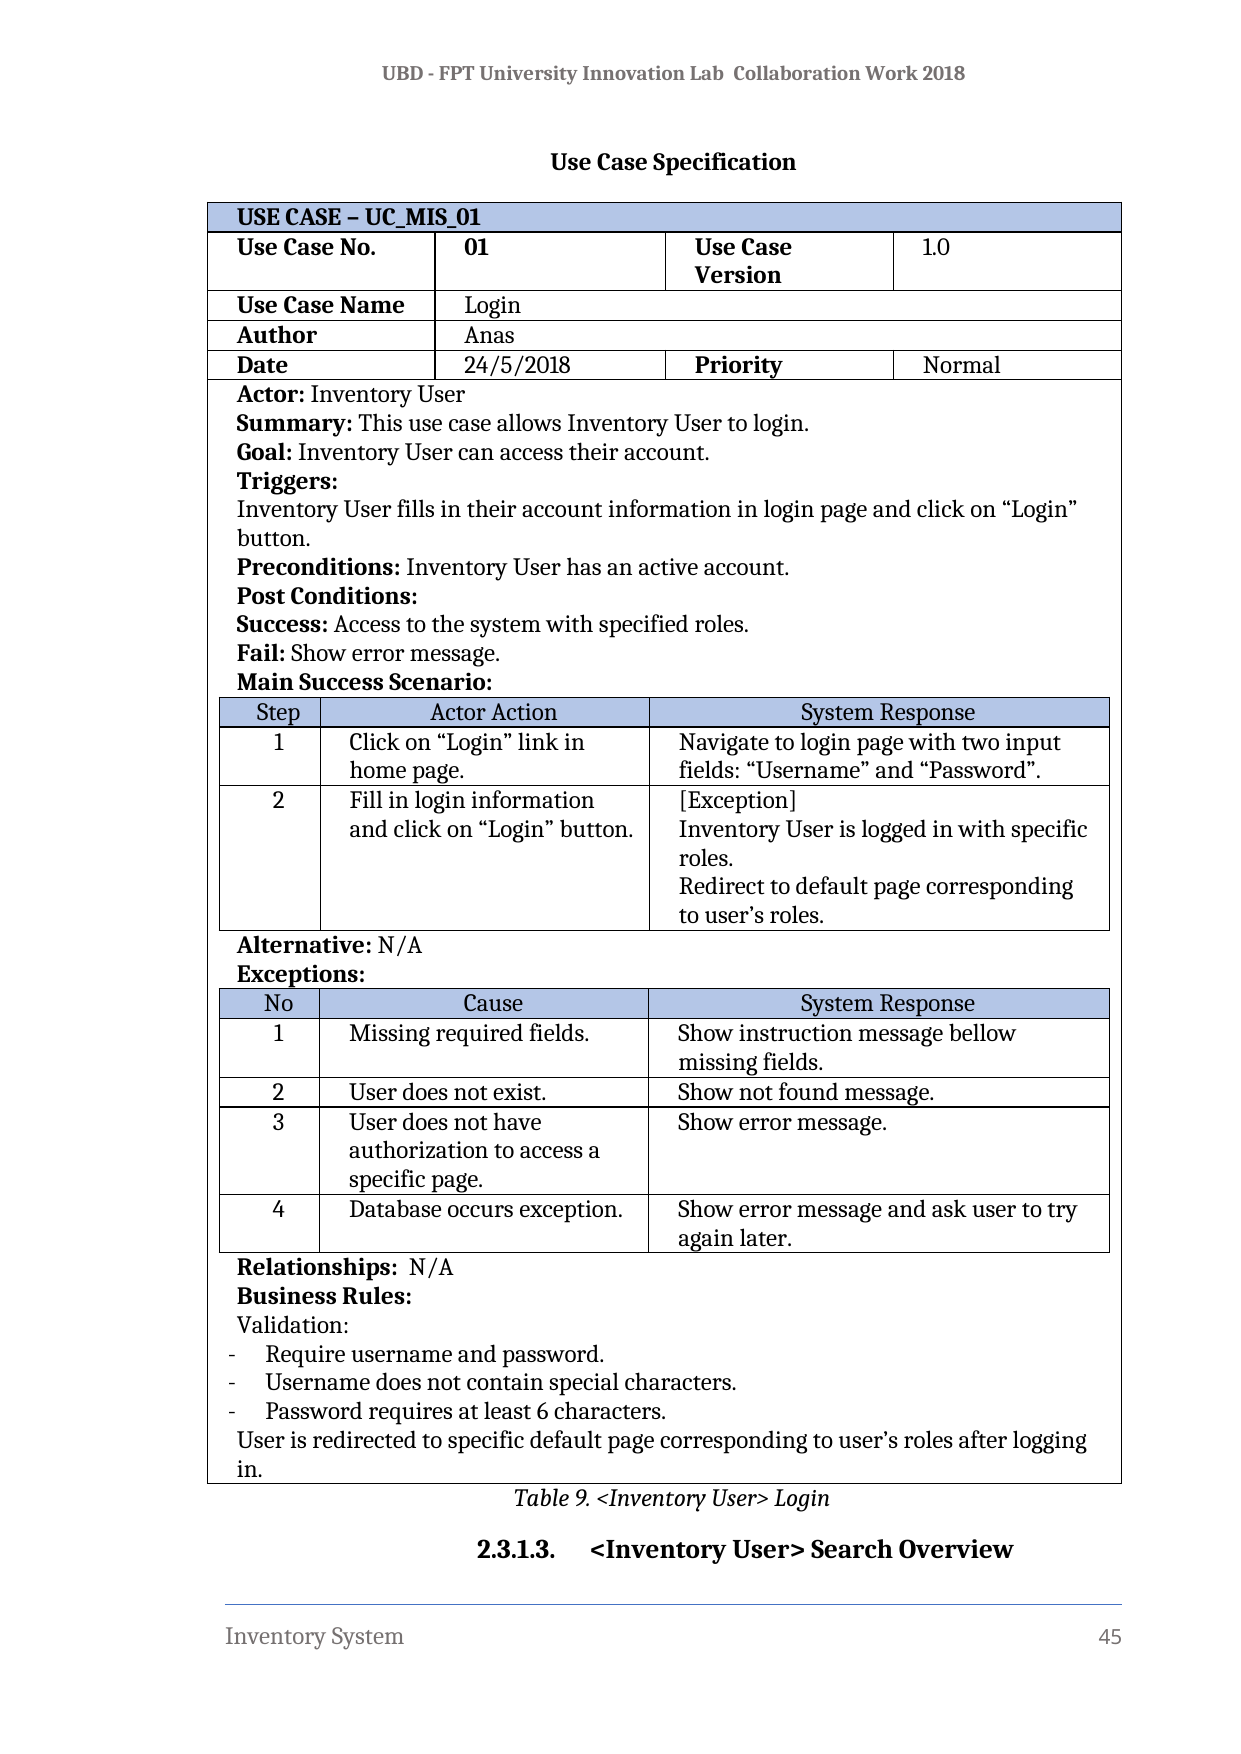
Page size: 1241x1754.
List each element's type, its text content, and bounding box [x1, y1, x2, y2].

table_cell 1.0 [894, 233, 1121, 290]
table_header USE CASE – UC_MIS_01 [208, 203, 1121, 231]
table_cell Author [208, 321, 434, 349]
table_cell Use Case Version [666, 233, 893, 290]
table_cell 01 [436, 233, 665, 290]
table_cell Login [436, 291, 1121, 320]
table_cell Normal [894, 351, 1121, 379]
text Table 9. <Inventory User> Login [225, 1484, 1122, 1513]
table_cell 24/5/2018 [436, 351, 665, 379]
table_cell Anas [436, 321, 1121, 349]
table_cell Actor: Inventory User Summary: This use case allows Inventory User to login. Goal: Inventory User can access their account. Triggers: Inventory User fills in their account information in login page and click on “Login” button. Preconditions: Inventory User has an active account. Post Conditions: Success: Access to the system with specified roles. Fail: Show error message. Main Success Scenario: Alternative: N/A Exceptions: Relationships: N/A Business Rules: Validation: Require username and password. Username does not contain special characters. Password requires at least 6 characters. User is redirected to specific default page corresponding to user’s roles after logging in. [208, 380, 1121, 1483]
text <Inventory User> Search Overview [477, 1534, 1122, 1565]
table_cell Use Case Name [208, 291, 434, 320]
table_cell Priority [666, 351, 893, 379]
table_cell Date [208, 351, 434, 379]
text Use Case Specification [225, 148, 1122, 176]
table_cell Use Case No. [208, 233, 434, 290]
